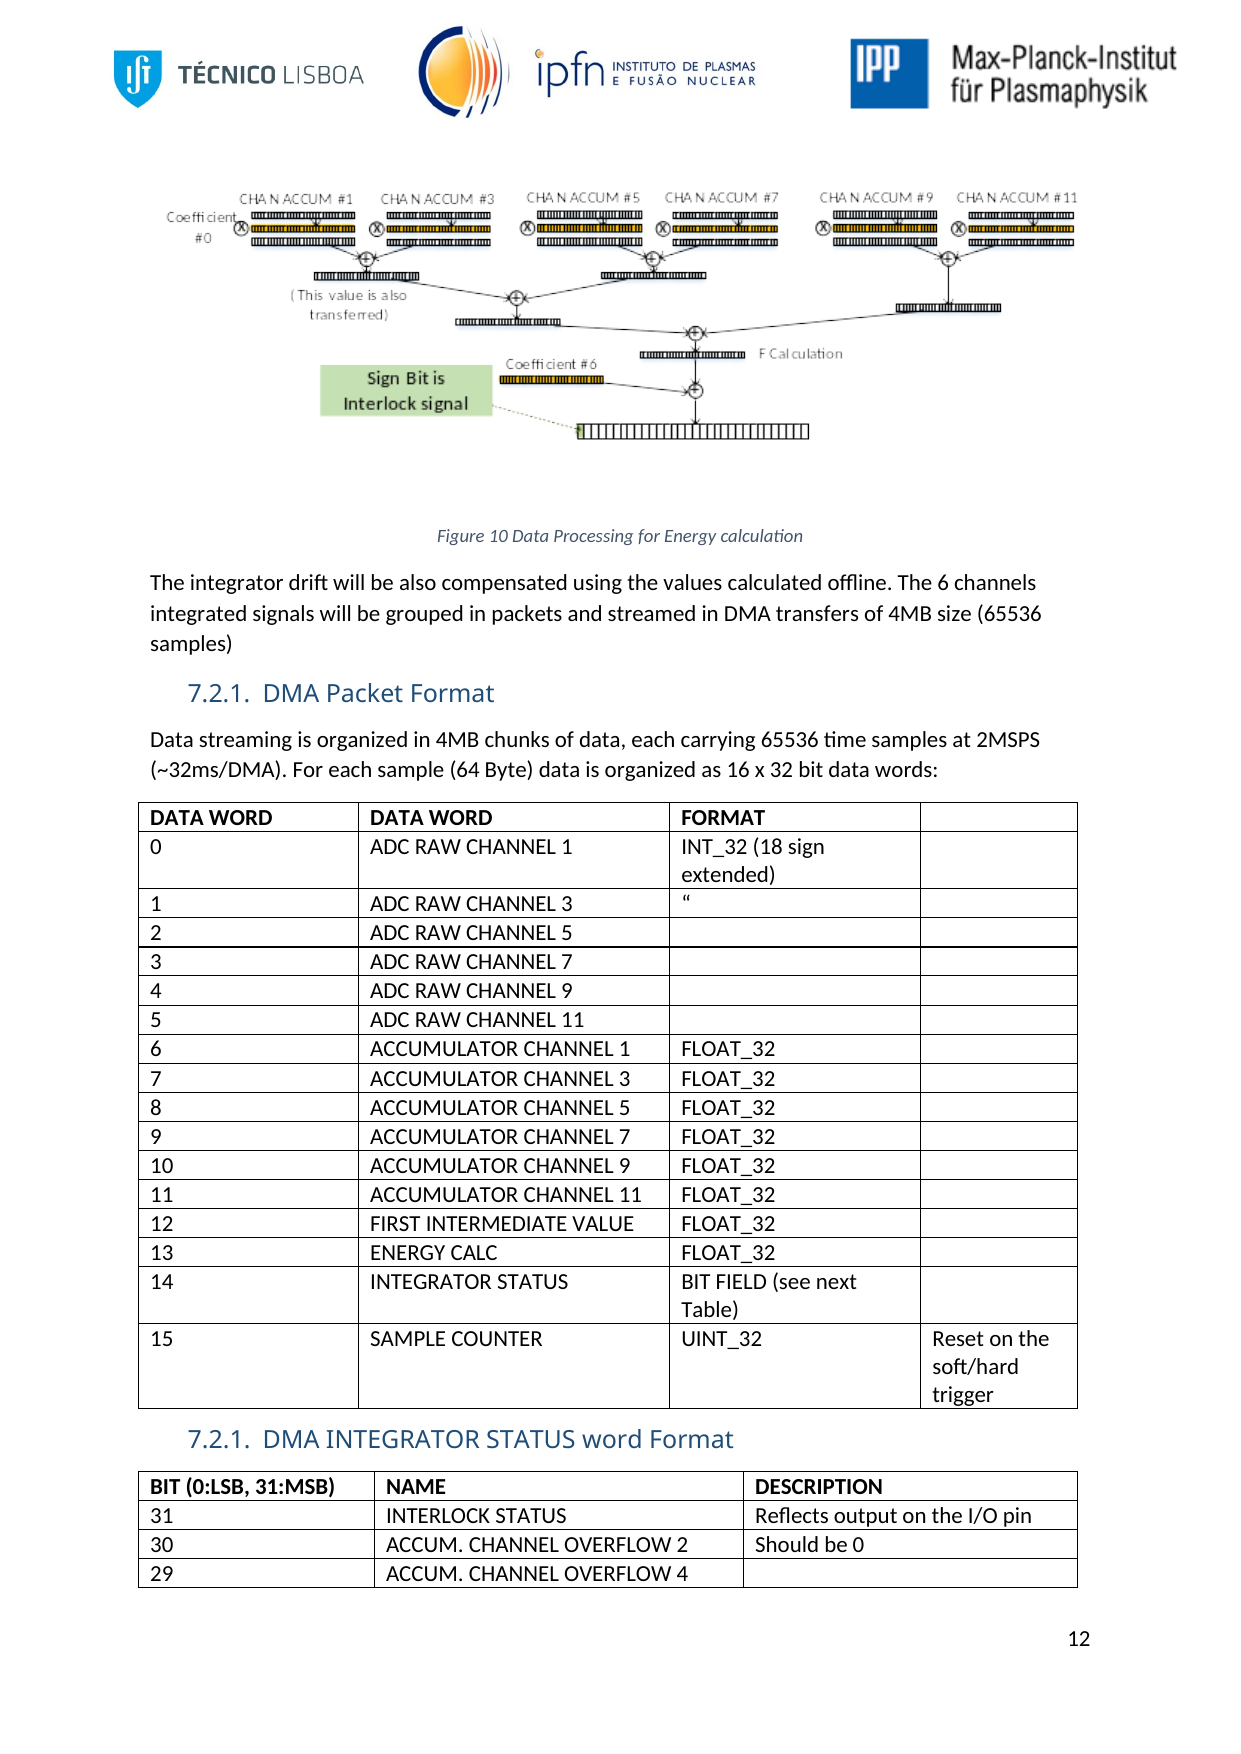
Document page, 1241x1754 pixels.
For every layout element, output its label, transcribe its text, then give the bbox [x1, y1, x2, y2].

table_cell INT_32 (18 sign extended) [670, 832, 920, 888]
table_cell [744, 1559, 1077, 1587]
table_cell [921, 1267, 1077, 1323]
subtitle DMA INTEGRATOR STATUS word Format [187, 1422, 1090, 1456]
table_cell UINT_32 [670, 1324, 920, 1408]
table_cell [921, 1180, 1077, 1208]
table_cell [921, 1151, 1077, 1179]
table_header DESCRIPTION [744, 1472, 1077, 1500]
table_header NAME [375, 1472, 743, 1500]
table_cell 30 [139, 1530, 374, 1558]
table_cell [921, 918, 1077, 946]
table_cell 9 [139, 1122, 358, 1150]
table_cell SAMPLE COUNTER [359, 1324, 669, 1408]
table_header BIT (0:LSB, 31:MSB) [139, 1472, 374, 1500]
table_cell [921, 948, 1077, 975]
table_cell [921, 1064, 1077, 1092]
table_cell Reset on the soft/hard trigger [921, 1324, 1077, 1408]
table_cell [921, 1122, 1077, 1150]
table_cell FIRST INTERMEDIATE VALUE [359, 1209, 669, 1237]
table_cell Should be 0 [744, 1530, 1077, 1558]
table_cell 31 [139, 1501, 374, 1529]
table_cell ADC RAW CHANNEL 7 [359, 948, 669, 975]
table_cell 11 [139, 1180, 358, 1208]
table_cell 14 [139, 1267, 358, 1323]
table_cell [670, 976, 920, 1004]
table_cell ACCUMULATOR CHANNEL 11 [359, 1180, 669, 1208]
table_cell ENERGY CALC [359, 1238, 669, 1266]
table_cell FLOAT_32 [670, 1151, 920, 1179]
picture [826, 25, 1210, 123]
table_cell ACCUM. CHANNEL OVERFLOW 2 [375, 1530, 743, 1558]
text The integrator drift will be also compensated using the values calculated offline. The 6 channels integrated signals will be grouped in packets and streamed in DMA transfers of 4MB size (65536 samples) [150, 568, 1090, 657]
table_cell [921, 1093, 1077, 1121]
subtitle DMA Packet Format [187, 676, 1090, 710]
table_cell ADC RAW CHANNEL 3 [359, 889, 669, 917]
table_cell FLOAT_32 [670, 1035, 920, 1063]
table_cell 13 [139, 1238, 358, 1266]
table_cell “ [670, 889, 920, 917]
table_cell 4 [139, 976, 358, 1004]
table_cell 1 [139, 889, 358, 917]
table_cell 7 [139, 1064, 358, 1092]
text Figure 10 Data Processing for Energy calculation [150, 525, 1090, 548]
table_cell ADC RAW CHANNEL 1 [359, 832, 669, 888]
table_cell [921, 832, 1077, 888]
table_cell ACCUM. CHANNEL OVERFLOW 4 [375, 1559, 743, 1587]
table_cell Reflects output on the I/O pin [744, 1501, 1077, 1529]
table_header DATA WORD [139, 803, 358, 831]
table_cell FLOAT_32 [670, 1209, 920, 1237]
table_cell 2 [139, 918, 358, 946]
table_cell 8 [139, 1093, 358, 1121]
table_cell ACCUMULATOR CHANNEL 1 [359, 1035, 669, 1063]
table_cell 12 [139, 1209, 358, 1237]
table_cell 0 [139, 832, 358, 888]
table_cell FLOAT_32 [670, 1238, 920, 1266]
table_cell [670, 1006, 920, 1033]
table_cell BIT FIELD (see next Table) [670, 1267, 920, 1323]
table_cell INTEGRATOR STATUS [359, 1267, 669, 1323]
table_cell [921, 1238, 1077, 1266]
table_cell [921, 889, 1077, 917]
table_cell [670, 948, 920, 975]
table_cell ADC RAW CHANNEL 5 [359, 918, 669, 946]
table_cell FLOAT_32 [670, 1180, 920, 1208]
picture [403, 16, 763, 130]
table_cell FLOAT_32 [670, 1093, 920, 1121]
table_cell FLOAT_32 [670, 1122, 920, 1150]
table_cell ACCUMULATOR CHANNEL 9 [359, 1151, 669, 1179]
table_cell [670, 918, 920, 946]
table_cell 5 [139, 1006, 358, 1033]
table_cell [921, 1035, 1077, 1063]
table_cell ACCUMULATOR CHANNEL 3 [359, 1064, 669, 1092]
table_cell ADC RAW CHANNEL 9 [359, 976, 669, 1004]
text Data streaming is organized in 4MB chunks of data, each carrying 65536 time samples at 2MSPS (~32ms/DMA). For each sample (64 Byte) data is organized as 16 x 32 bit data words: [150, 725, 1090, 783]
table_cell [921, 1209, 1077, 1237]
table_cell [921, 1006, 1077, 1033]
table_header DATA WORD [359, 803, 669, 831]
table_cell ACCUMULATOR CHANNEL 5 [359, 1093, 669, 1121]
table_cell FLOAT_32 [670, 1064, 920, 1092]
table_header [921, 803, 1077, 831]
table_cell 6 [139, 1035, 358, 1063]
table_cell INTERLOCK STATUS [375, 1501, 743, 1529]
table_cell 15 [139, 1324, 358, 1408]
table_cell ADC RAW CHANNEL 11 [359, 1006, 669, 1033]
picture [79, 42, 392, 114]
table_cell ACCUMULATOR CHANNEL 7 [359, 1122, 669, 1150]
table_cell 3 [139, 948, 358, 975]
table_header FORMAT [670, 803, 920, 831]
table_cell 29 [139, 1559, 374, 1587]
table_cell [921, 976, 1077, 1004]
table_cell 10 [139, 1151, 358, 1179]
